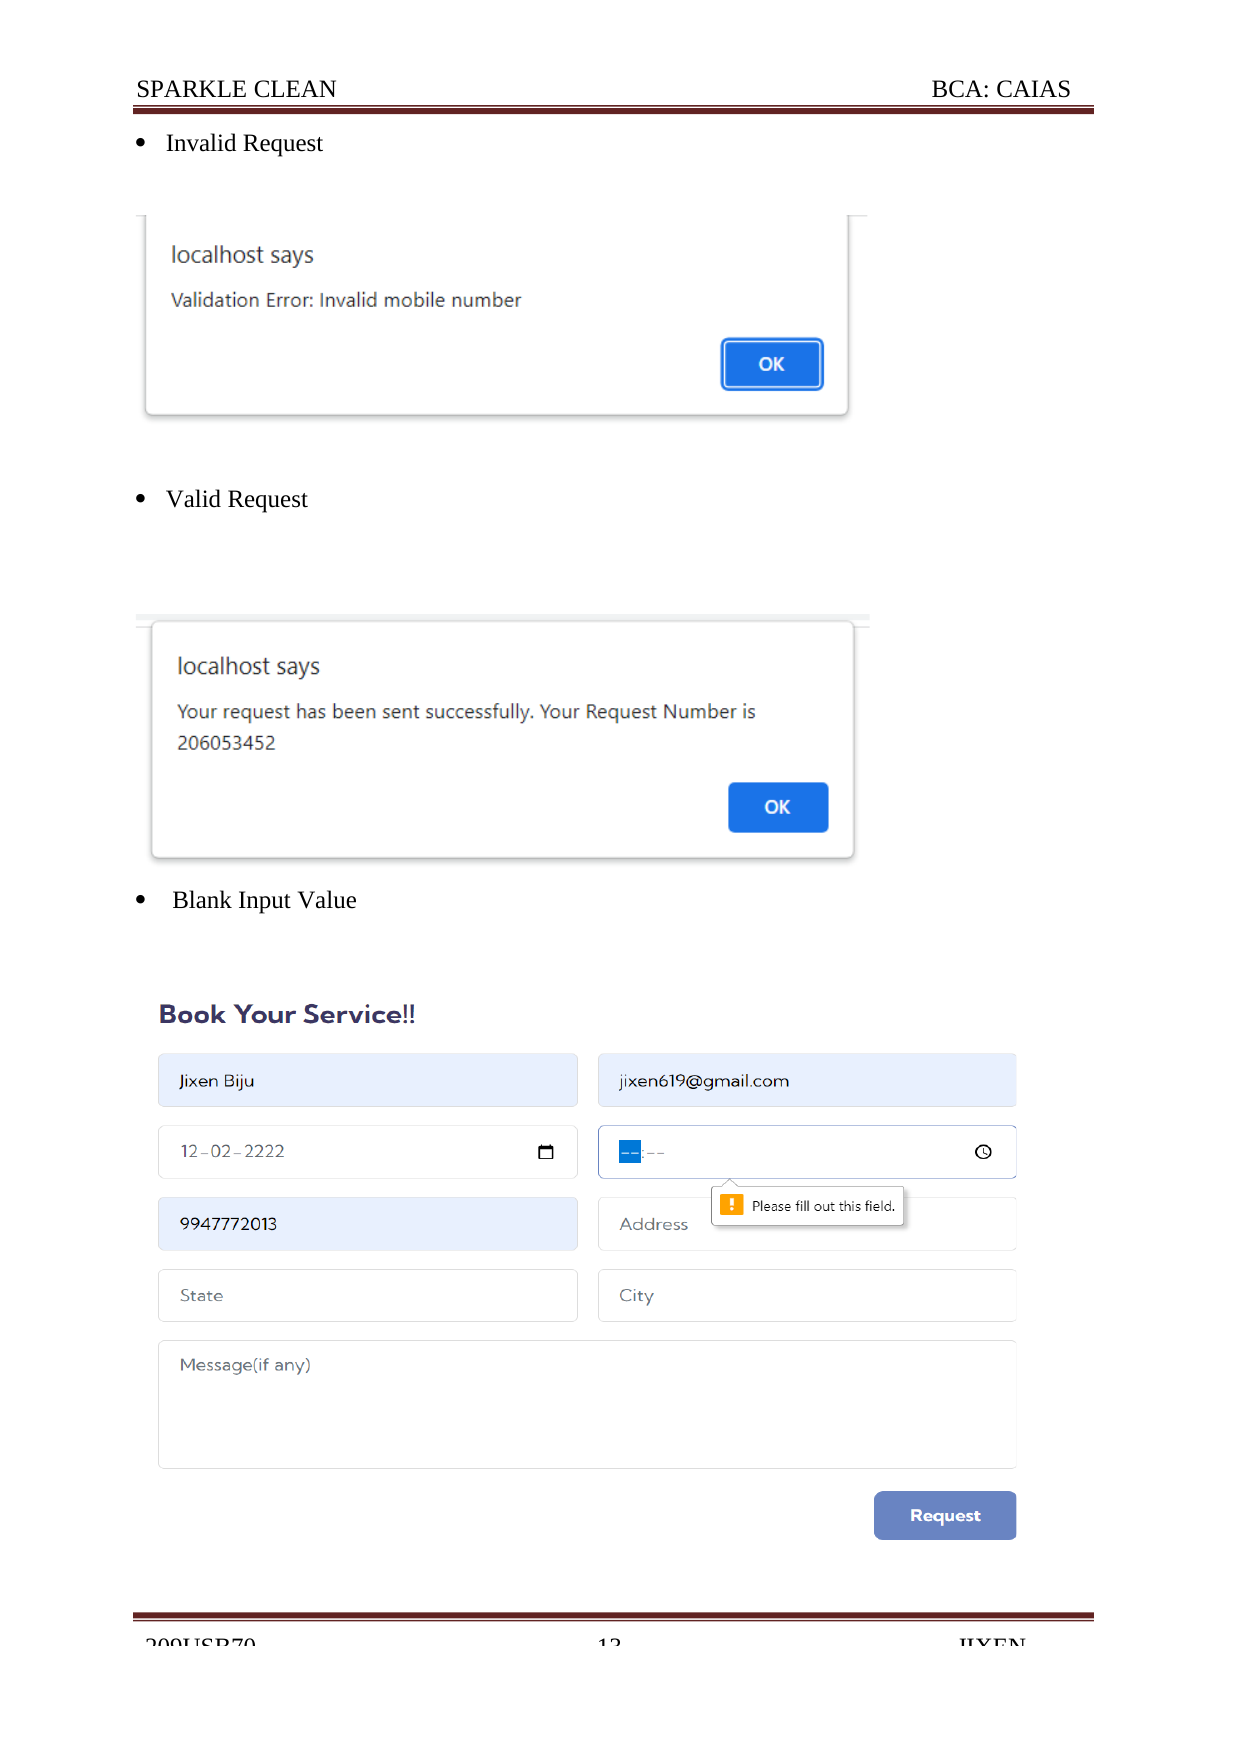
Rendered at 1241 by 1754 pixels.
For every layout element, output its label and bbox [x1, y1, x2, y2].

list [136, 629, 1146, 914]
picture [135, 215, 868, 425]
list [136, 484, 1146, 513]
picture [135, 614, 870, 868]
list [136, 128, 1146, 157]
picture [158, 1003, 1017, 1540]
